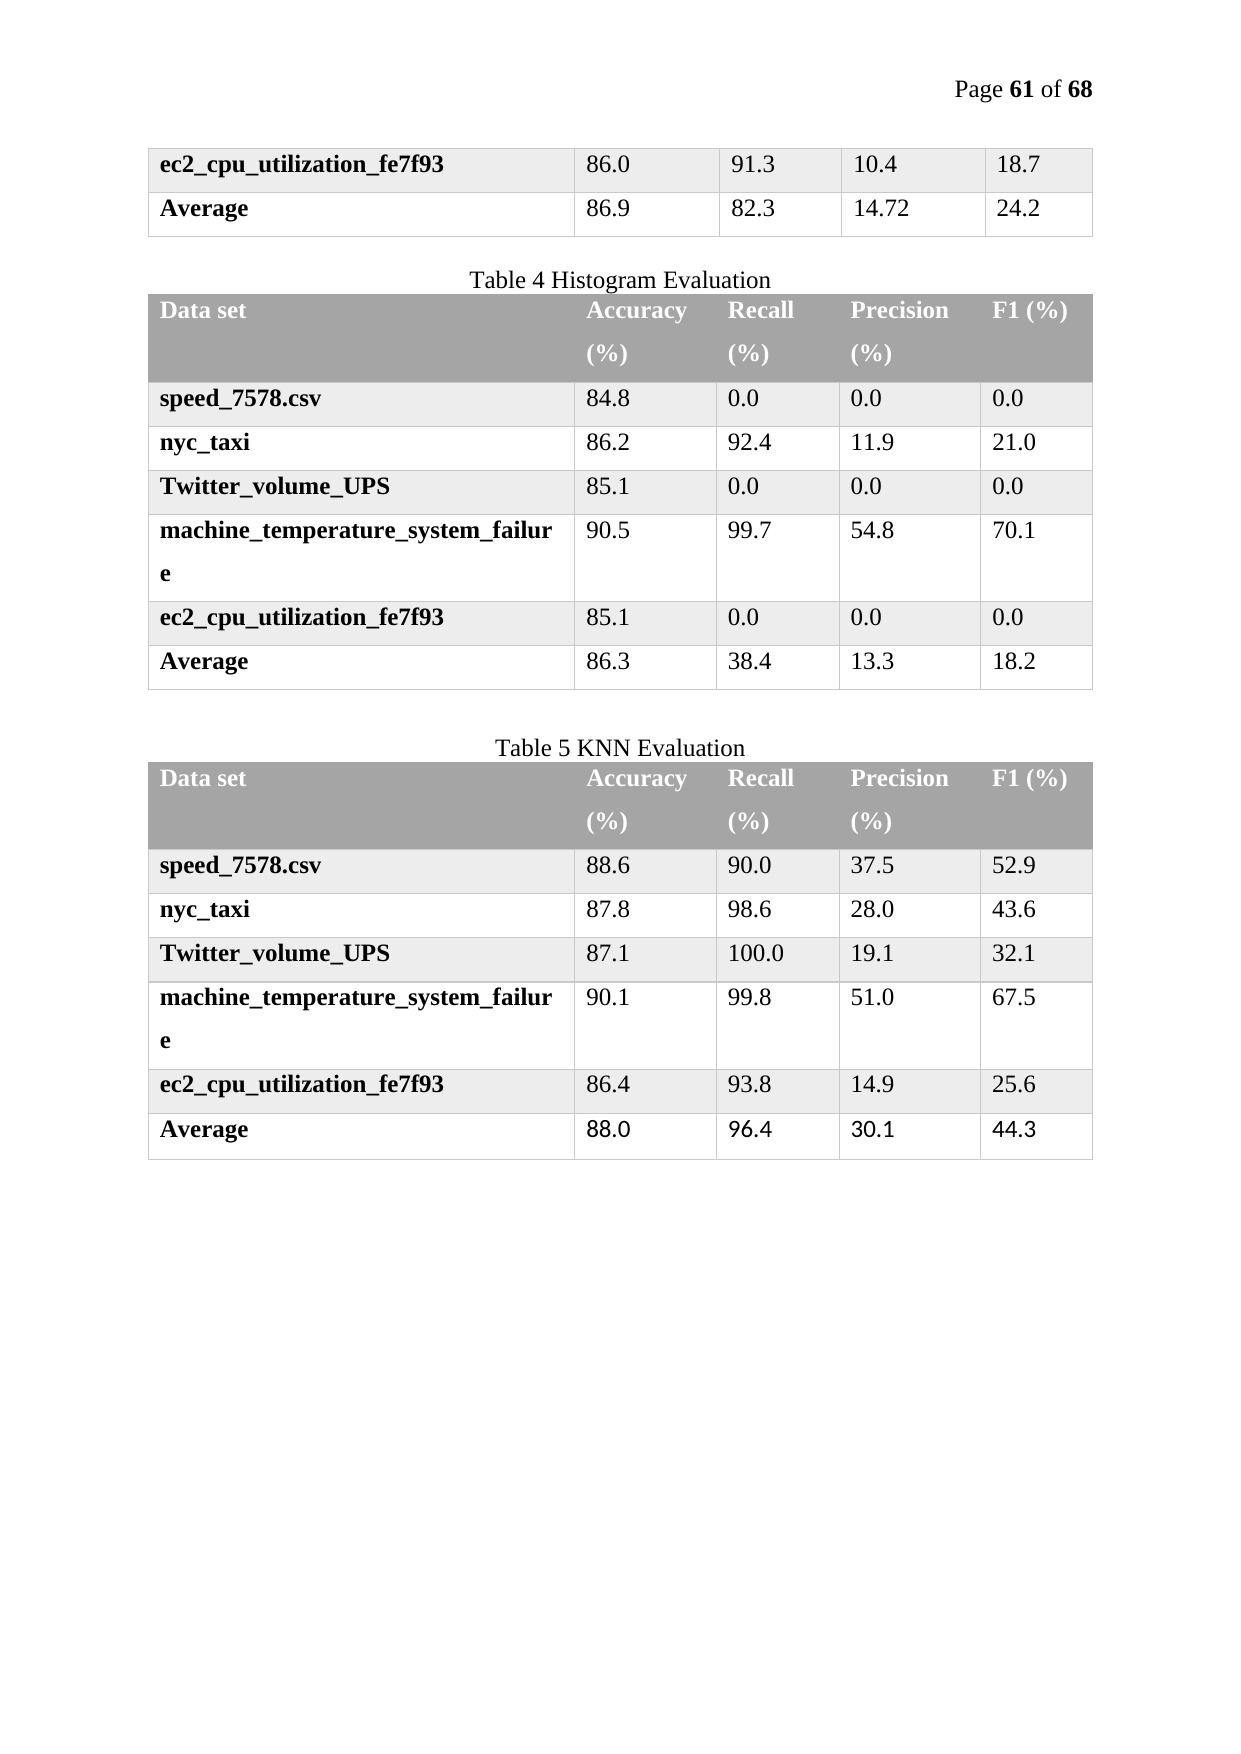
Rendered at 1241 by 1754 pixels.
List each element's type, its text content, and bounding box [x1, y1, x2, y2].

table_cell 19.1 [840, 938, 980, 981]
table_cell 98.6 [717, 894, 839, 937]
table_cell 18.2 [981, 646, 1092, 689]
table_cell 88.0 [575, 1114, 716, 1158]
table_cell 11.9 [840, 427, 980, 470]
table_cell nyc_taxi [149, 427, 574, 470]
table_cell Average [149, 193, 574, 236]
table_cell 0.0 [981, 602, 1092, 645]
table_cell 14.72 [842, 193, 985, 236]
table_cell 14.9 [840, 1070, 980, 1113]
table_cell machine_temperature_system_failure [149, 983, 574, 1068]
table_header Recall (%) [717, 295, 839, 382]
table_cell 86.0 [575, 149, 719, 192]
table_header Recall (%) [717, 763, 839, 849]
table_header F1 (%) [981, 295, 1092, 382]
table_cell 32.1 [981, 938, 1092, 981]
table_cell 10.4 [842, 149, 985, 192]
table_cell 0.0 [717, 471, 839, 514]
table_cell 25.6 [981, 1070, 1092, 1113]
table_cell 38.4 [717, 646, 839, 689]
table_cell 37.5 [840, 850, 980, 893]
table_header Data set [149, 295, 574, 382]
table_cell 52.9 [981, 850, 1092, 893]
table_header Accuracy (%) [575, 763, 716, 849]
table_cell Twitter_volume_UPS [149, 471, 574, 514]
table_cell 86.3 [575, 646, 716, 689]
table_cell 0.0 [840, 383, 980, 426]
table_cell 82.3 [720, 193, 841, 236]
table_header Accuracy (%) [575, 295, 716, 382]
table_cell 87.1 [575, 938, 716, 981]
table_cell 90.0 [717, 850, 839, 893]
text Table 5 KNN Evaluation [148, 733, 1092, 762]
table_cell speed_7578.csv [149, 850, 574, 893]
table_cell 51.0 [840, 983, 980, 1068]
table_cell ec2_cpu_utilization_fe7f93 [149, 149, 574, 192]
table_cell 87.8 [575, 894, 716, 937]
table_cell 18.7 [986, 149, 1092, 192]
table_cell 0.0 [981, 471, 1092, 514]
table_cell ec2_cpu_utilization_fe7f93 [149, 1070, 574, 1113]
table_header F1 (%) [981, 763, 1092, 849]
table_cell nyc_taxi [149, 894, 574, 937]
table_cell 30.1 [840, 1114, 980, 1158]
table_cell 0.0 [840, 602, 980, 645]
table_cell 84.8 [575, 383, 716, 426]
table_header Precision (%) [840, 763, 980, 849]
table_cell speed_7578.csv [149, 383, 574, 426]
table_cell Twitter_volume_UPS [149, 938, 574, 981]
table_cell 88.6 [575, 850, 716, 893]
table_cell 86.2 [575, 427, 716, 470]
table_cell 86.9 [575, 193, 719, 236]
table_cell Average [149, 1114, 574, 1158]
table_cell 91.3 [720, 149, 841, 192]
table_cell 0.0 [717, 602, 839, 645]
table_cell 99.7 [717, 515, 839, 601]
table_cell 67.5 [981, 983, 1092, 1068]
table_cell 70.1 [981, 515, 1092, 601]
table_cell 93.8 [717, 1070, 839, 1113]
table_cell 0.0 [717, 383, 839, 426]
table_cell 28.0 [840, 894, 980, 937]
table_cell 54.8 [840, 515, 980, 601]
table_cell 99.8 [717, 983, 839, 1068]
table_cell 90.1 [575, 983, 716, 1068]
table_header Precision (%) [840, 295, 980, 382]
table_cell Average [149, 646, 574, 689]
table_header Data set [149, 763, 574, 849]
table_cell 85.1 [575, 602, 716, 645]
table_cell 0.0 [981, 383, 1092, 426]
table_cell 96.4 [717, 1114, 839, 1158]
table_cell 0.0 [840, 471, 980, 514]
table_cell 92.4 [717, 427, 839, 470]
table_cell 90.5 [575, 515, 716, 601]
table_cell 13.3 [840, 646, 980, 689]
table_cell machine_temperature_system_failure [149, 515, 574, 601]
table_cell 43.6 [981, 894, 1092, 937]
table_cell 86.4 [575, 1070, 716, 1113]
text Table 4 Histogram Evaluation [148, 266, 1092, 294]
table_cell ec2_cpu_utilization_fe7f93 [149, 602, 574, 645]
table_cell 24.2 [986, 193, 1092, 236]
table_cell 44.3 [981, 1114, 1092, 1158]
table_cell 85.1 [575, 471, 716, 514]
table_cell 100.0 [717, 938, 839, 981]
table_cell 21.0 [981, 427, 1092, 470]
